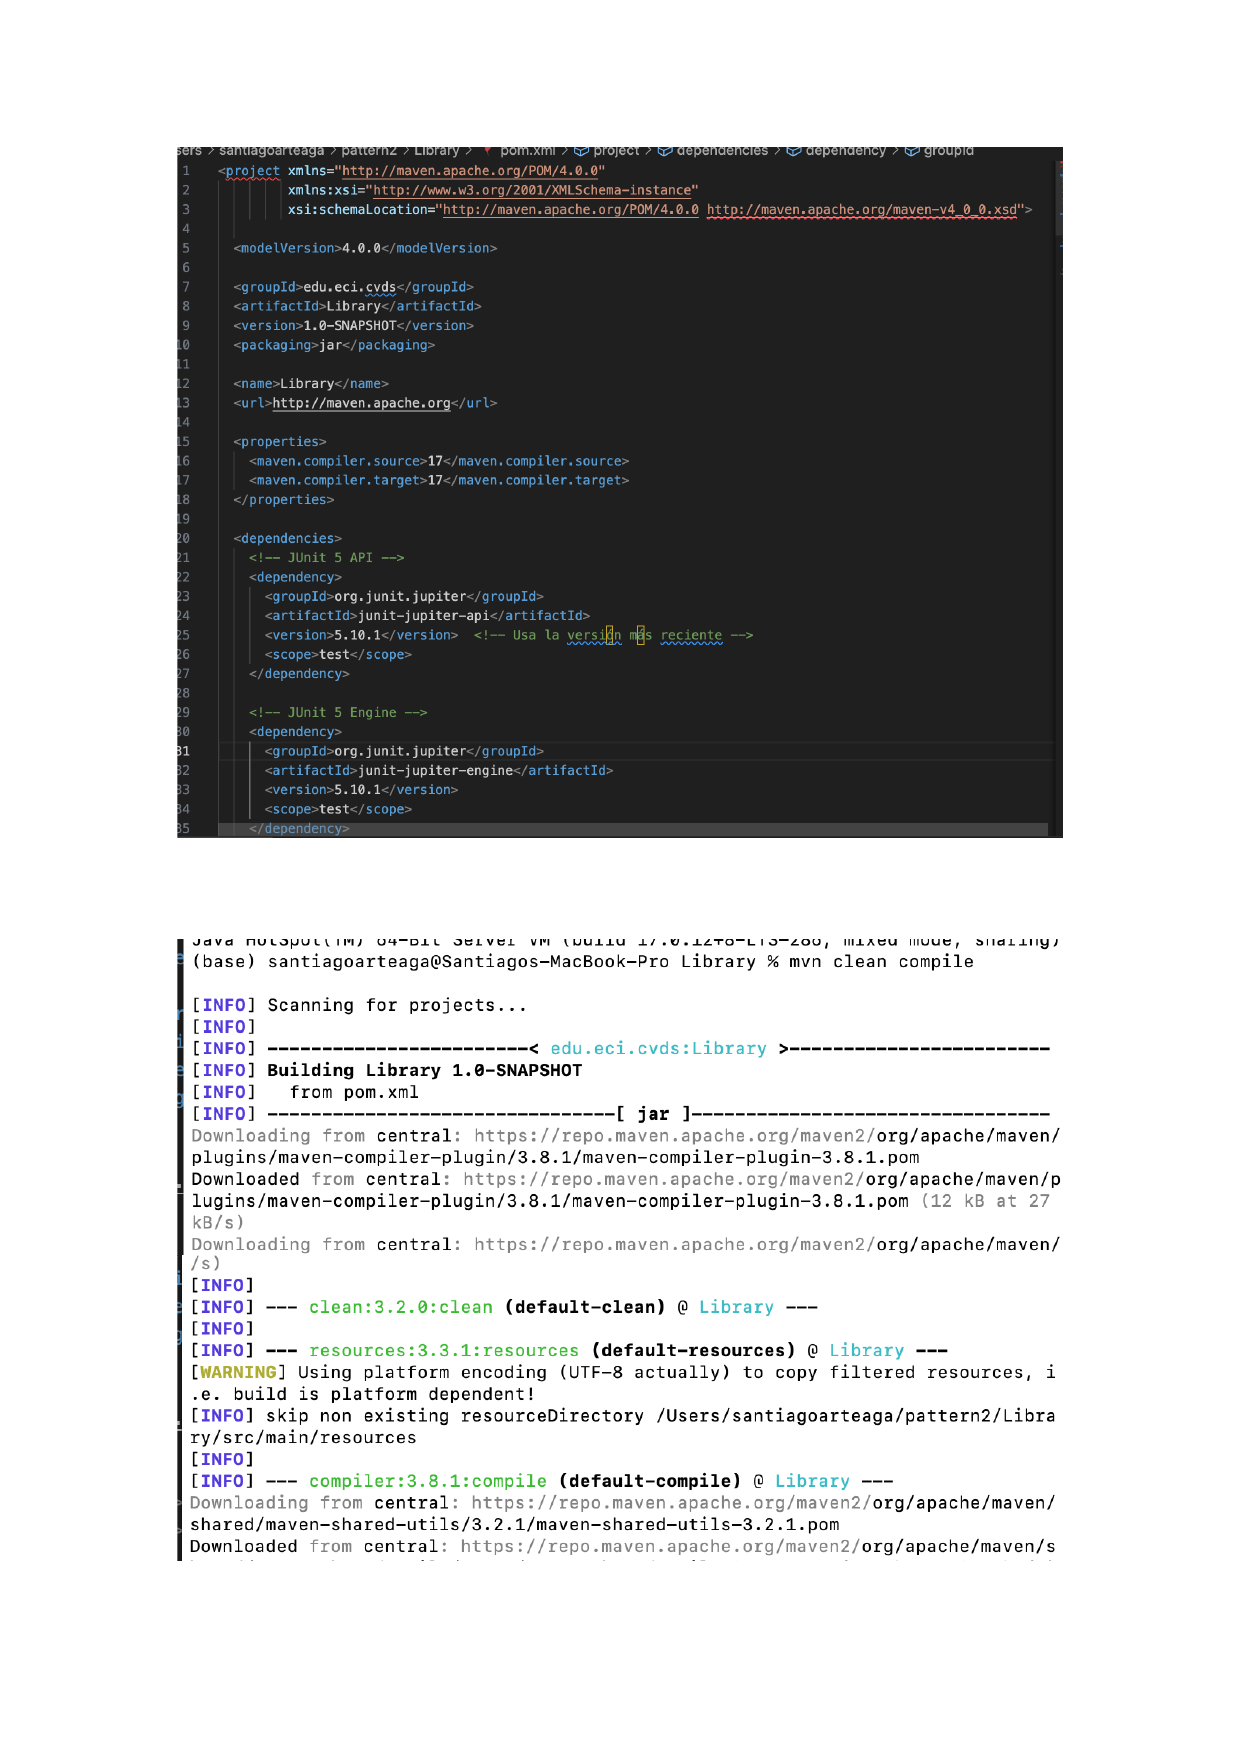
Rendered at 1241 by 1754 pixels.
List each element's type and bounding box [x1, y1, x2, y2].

picture [177, 147, 1063, 838]
picture [177, 939, 1063, 1561]
